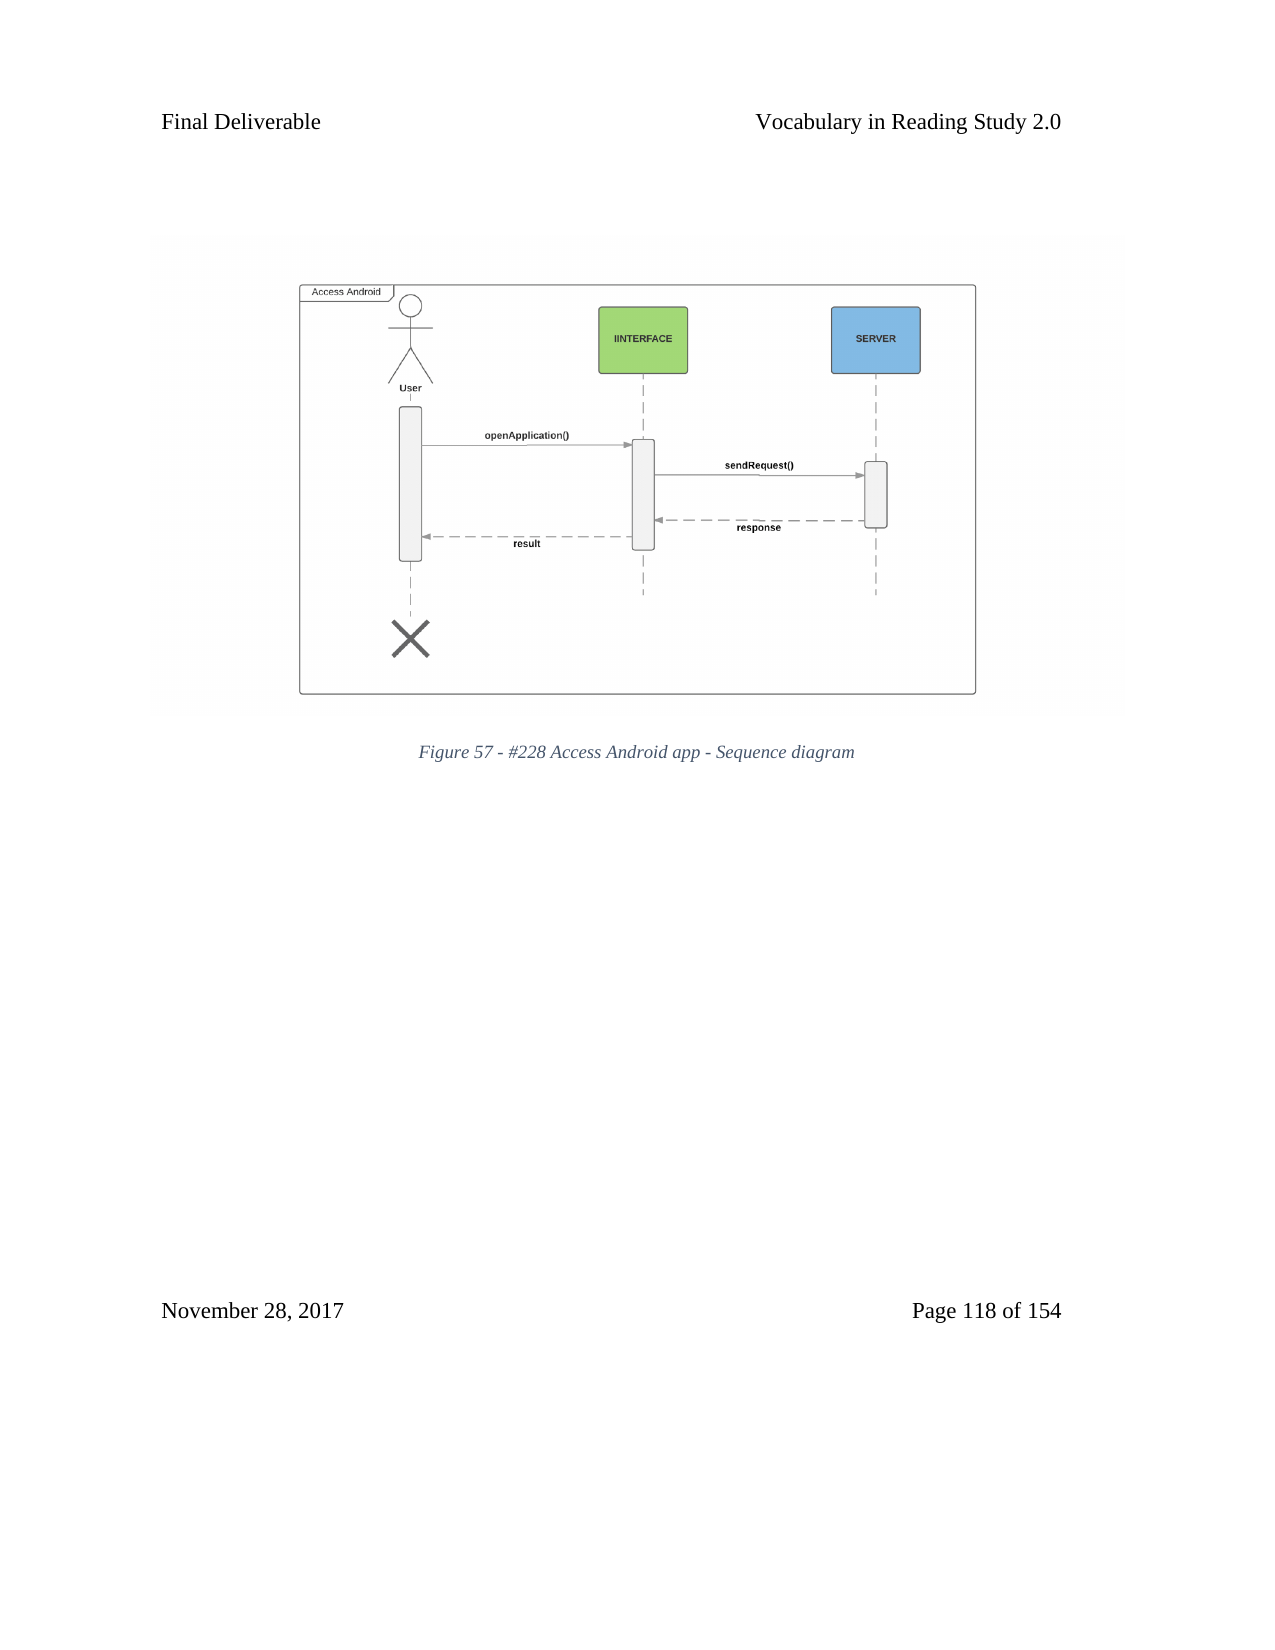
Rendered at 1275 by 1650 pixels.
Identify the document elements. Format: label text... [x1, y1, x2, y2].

picture [150, 235, 1125, 716]
text Figure 57 - #228 Access Android app - Sequence diagram [150, 741, 1125, 762]
